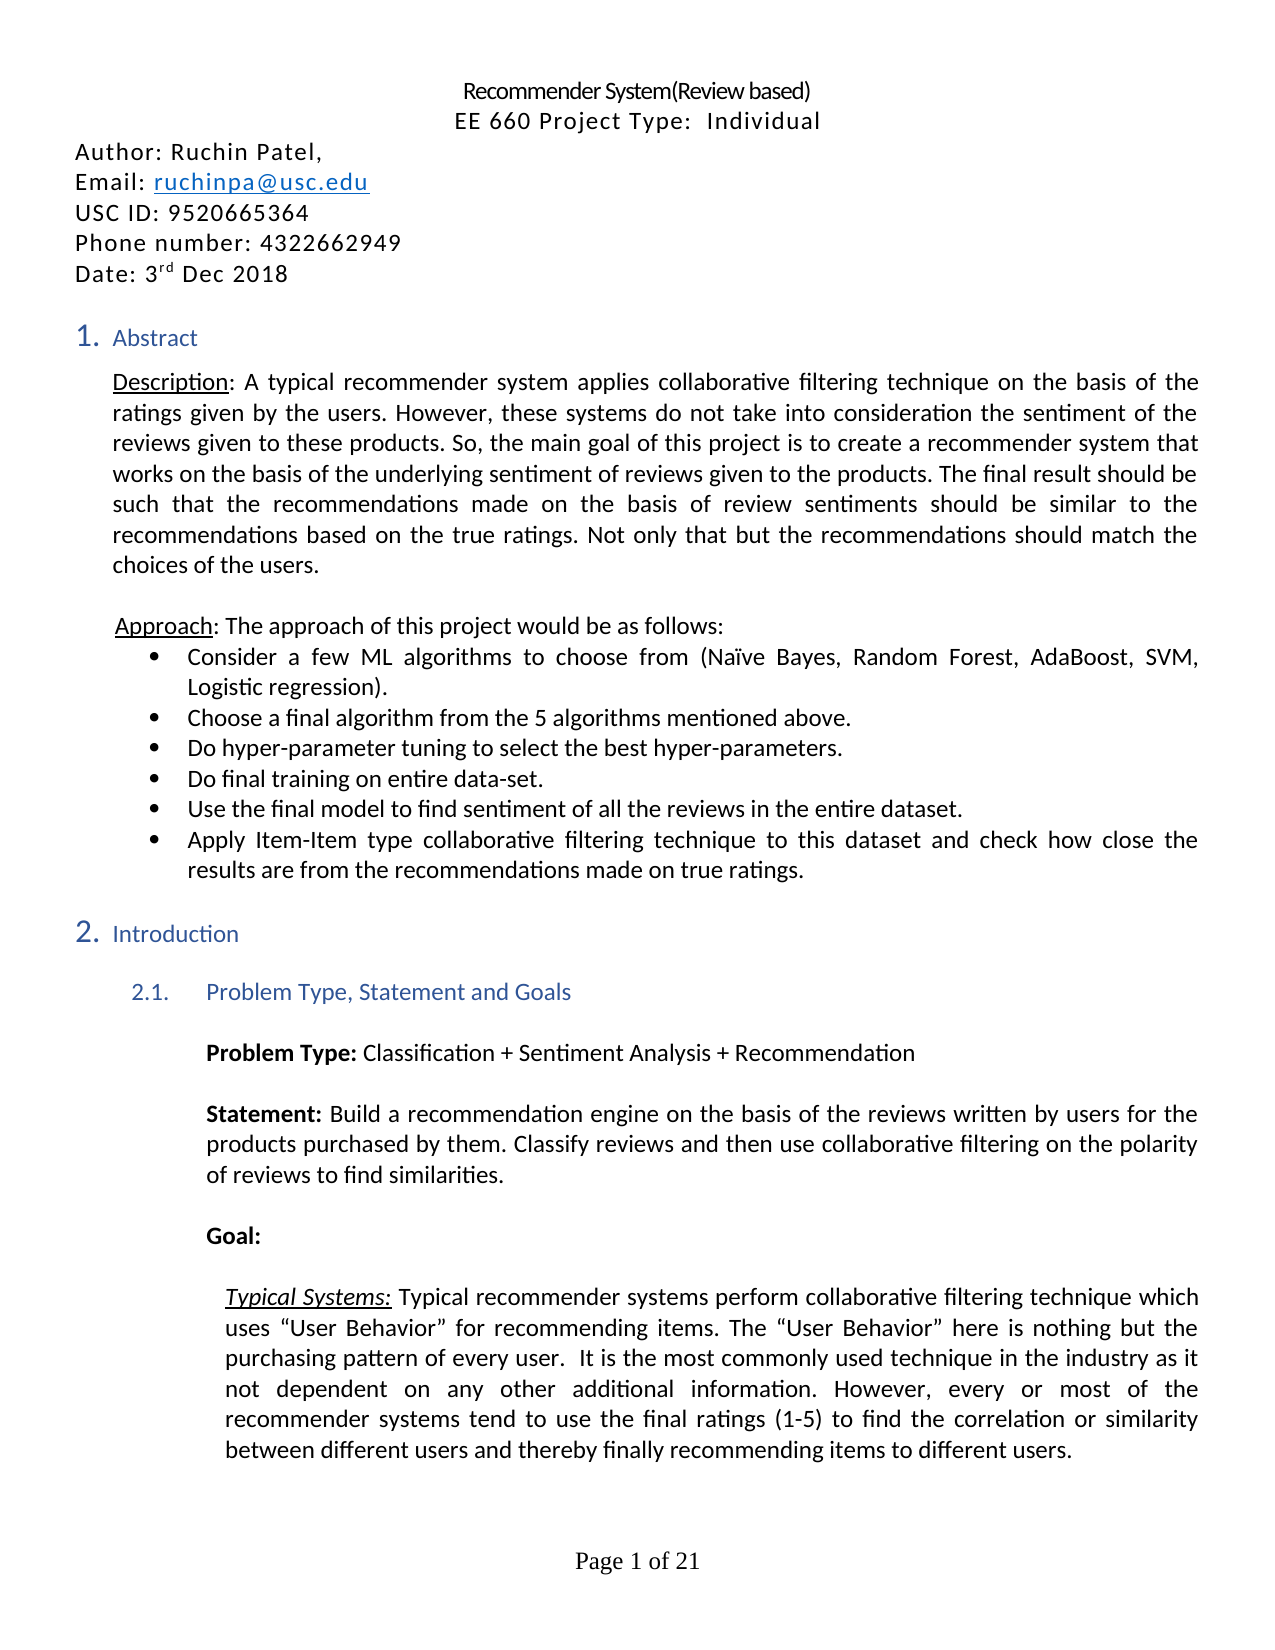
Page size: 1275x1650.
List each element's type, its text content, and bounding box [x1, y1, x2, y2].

text Typical Systems: Typical recommender systems perform collaborative filtering technique which uses “User Behavior” for recommending items. The “User Behavior” here is nothing but the purchasing pattern of every user. It is the most commonly used technique in the industry as it not dependent on any other additional information. However, every or most of the recommender systems tend to use the final ratings (1-5) to find the correlation or similarity between different users and thereby finally recommending items to different users. [225, 1281, 1200, 1464]
text Goal: [206, 1220, 1200, 1251]
text Problem Type: Classification + Sentiment Analysis + Recommendation [206, 1037, 1200, 1067]
subtitle Abstract [75, 314, 1200, 354]
text Statement: Build a recommendation engine on the basis of the reviews written by users for the products purchased by them. Classify reviews and then use collaborative filtering on the polarity of reviews to find similarities. [206, 1098, 1200, 1189]
subtitle Problem Type, Statement and Goals [131, 976, 1200, 1006]
subtitle USC ID: 9520665364 [75, 197, 1200, 228]
subtitle EE 660 Project Type: Individual [75, 106, 1200, 136]
title Recommender System(Review based) [75, 75, 1200, 106]
list Choose a final algorithm from the 5 algorithms mentioned above. [150, 702, 1200, 733]
list Use the final model to find sentiment of all the reviews in the entire dataset. [150, 794, 1200, 824]
subtitle Date: 3rd Dec 2018 [75, 258, 1200, 289]
subtitle Phone number: 4322662949 [75, 228, 1200, 258]
list Apply Item-Item type collaborative filtering technique to this dataset and check how close the results are from the recommendations made on true ratings. [150, 824, 1200, 885]
subtitle Author: Ruchin Patel, [75, 136, 1200, 167]
text Description: A typical recommender system applies collaborative filtering technique on the basis of the ratings given by the users. However, these systems do not take into consideration the sentiment of the reviews given to these products. So, the main goal of this project is to create a recommender system that works on the basis of the underlying sentiment of reviews given to the products. The final result should be such that the recommendations made on the basis of review sentiments should be similar to the recommendations based on the true ratings. Not only that but the recommendations should match the choices of the users. [112, 366, 1200, 580]
text Approach: The approach of this project would be as follows: [75, 611, 1200, 641]
list Consider a few ML algorithms to choose from (Naïve Bayes, Random Forest, AdaBoost, SVM, Logistic regression). [150, 641, 1200, 702]
list Do final training on entire data-set. [150, 763, 1200, 794]
subtitle Email: ruchinpa@usc.edu [75, 167, 1200, 197]
subtitle Introduction [75, 910, 1200, 951]
list Do hyper-parameter tuning to select the best hyper-parameters. [150, 733, 1200, 763]
